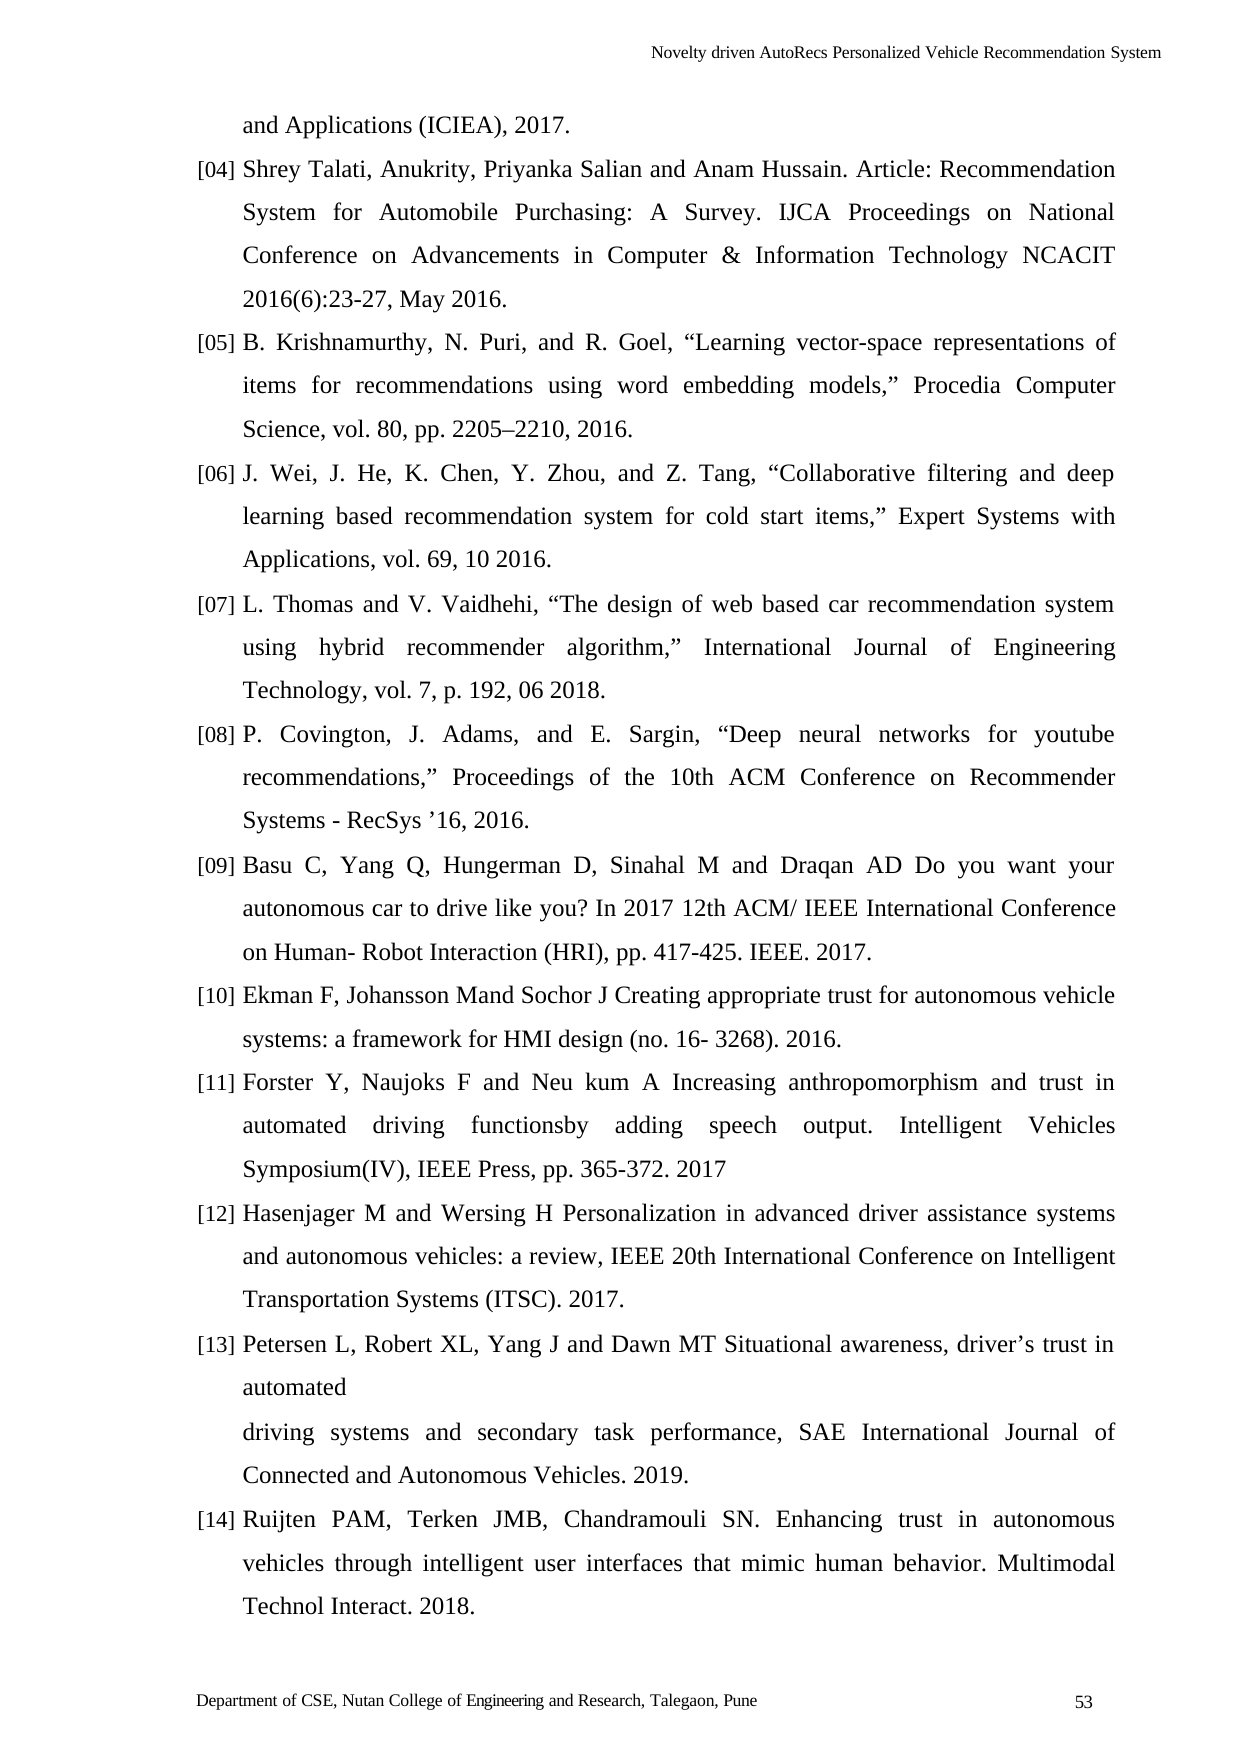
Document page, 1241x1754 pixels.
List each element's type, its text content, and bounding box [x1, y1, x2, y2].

list Petersen L, Robert XL, Yang J and Dawn MT Situational awareness, driver’s trust in automated [197, 1329, 1116, 1401]
list driving systems and secondary task performance, SAE International Journal of Connected and Autonomous Vehicles. 2019. [242, 1417, 1116, 1489]
list L. Thomas and V. Vaidhehi, “The design of web based car recommendation system using hybrid recommender algorithm,” International Journal of Engineering Technology, vol. 7, p. 192, 06 2018. [197, 589, 1116, 704]
list Ruijten PAM, Terken JMB, Chandramouli SN. Enhancing trust in autonomous vehicles through intelligent user interfaces that mimic human behavior. Multimodal Technol Interact. 2018. [197, 1504, 1116, 1619]
list Hasenjager M and Wersing H Personalization in advanced driver assistance systems and autonomous vehicles: a review, IEEE 20th International Conference on Intelligent Transportation Systems (ITSC). 2017. [197, 1198, 1116, 1313]
list Basu C, Yang Q, Hungerman D, Sinahal M and Draqan AD Do you want your autonomous car to drive like you? In 2017 12th ACM/ IEEE International Conference on Human- Robot Interaction (HRI), pp. 417-425. IEEE. 2017. [197, 850, 1116, 965]
list P. Covington, J. Adams, and E. Sargin, “Deep neural networks for youtube recommendations,” Proceedings of the 10th ACM Conference on Recommender Systems - RecSys ’16, 2016. [197, 719, 1116, 834]
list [197, 110, 1116, 139]
list Shrey Talati, Anukrity, Priyanka Salian and Anam Hussain. Article: Recommendation System for Automobile Purchasing: A Survey. IJCA Proceedings on National Conference on Advancements in Computer & Information Technology NCACIT 2016(6):23-27, May 2016. [197, 154, 1116, 312]
list Forster Y, Naujoks F and Neu kum A Increasing anthropomorphism and trust in automated driving functionsby adding speech output. Intelligent Vehicles Symposium(IV), IEEE Press, pp. 365-372. 2017 [197, 1067, 1116, 1182]
list J. Wei, J. He, K. Chen, Y. Zhou, and Z. Tang, “Collaborative filtering and deep learning based recommendation system for cold start items,” Expert Systems with Applications, vol. 69, 10 2016. [197, 458, 1116, 573]
list B. Krishnamurthy, N. Puri, and R. Goel, “Learning vector-space representations of items for recommendations using word embedding models,” Procedia Computer Science, vol. 80, pp. 2205–2210, 2016. [197, 327, 1116, 442]
list Ekman F, Johansson Mand Sochor J Creating appropriate trust for autonomous vehicle systems: a framework for HMI design (no. 16- 3268). 2016. [197, 981, 1116, 1052]
